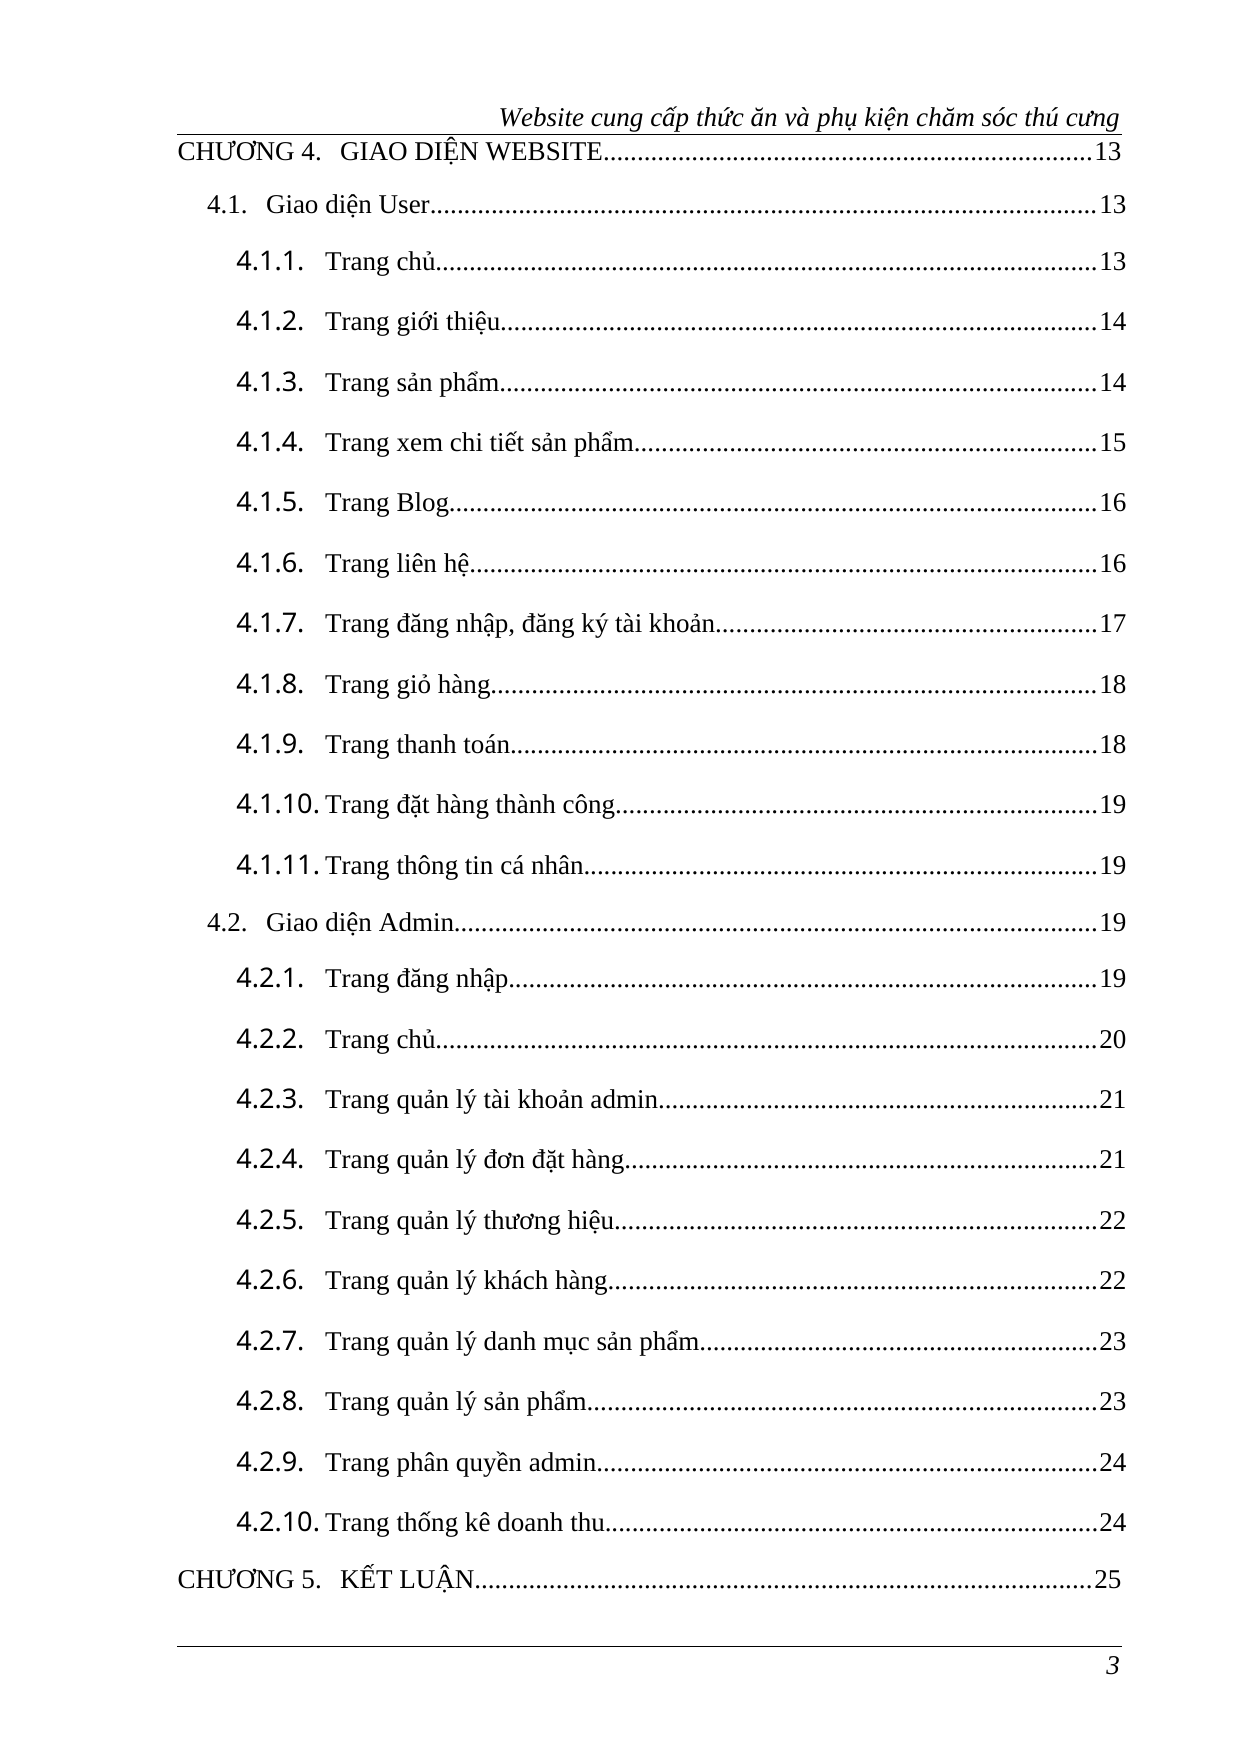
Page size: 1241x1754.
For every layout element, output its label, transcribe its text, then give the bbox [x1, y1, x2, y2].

text 4.2.1. Trang đăng nhập 19 [177, 959, 1122, 996]
text 4.1.6. Trang liên hệ 16 [177, 543, 1122, 580]
text 4.1.8. Trang giỏ hàng 18 [177, 664, 1122, 701]
text 4.1.3. Trang sản phẩm 14 [177, 362, 1122, 399]
text 4.2.4. Trang quản lý đơn đặt hàng 21 [177, 1140, 1122, 1177]
text 4.2.10. Trang thống kê doanh thu 24 [177, 1502, 1122, 1539]
text 4.2.2. Trang chủ 20 [177, 1019, 1122, 1056]
text 4.1.2. Trang giới thiệu 14 [177, 302, 1122, 338]
text 4.2.9. Trang phân quyền admin 24 [177, 1442, 1122, 1479]
text 4.2.3. Trang quản lý tài khoản admin 21 [177, 1079, 1122, 1116]
text 4.1.10. Trang đặt hàng thành công 19 [177, 785, 1122, 822]
text 4.2.7. Trang quản lý danh mục sản phẩm 23 [177, 1321, 1122, 1358]
text 4.1.11. Trang thông tin cá nhân 19 [177, 845, 1122, 882]
text 4.2.6. Trang quản lý khách hàng 22 [177, 1261, 1122, 1298]
text 4.1.1. Trang chủ 13 [177, 241, 1122, 278]
text 4.2.5. Trang quản lý thương hiệu 22 [177, 1200, 1122, 1237]
text 4.1.7. Trang đăng nhập, đăng ký tài khoản 17 [177, 604, 1122, 641]
text 4.2.8. Trang quản lý sản phẩm 23 [177, 1382, 1122, 1418]
text 4.1. Giao diện User 13 [177, 188, 1122, 219]
text 4.1.5. Trang Blog 16 [177, 483, 1122, 520]
text 4.1.4. Trang xem chi tiết sản phẩm 15 [177, 422, 1122, 459]
text 4.2. Giao diện Admin 19 [177, 906, 1122, 937]
text CHƯƠNG 4. GIAO DIỆN WEBSITE 13 [177, 135, 1122, 167]
text CHƯƠNG 5. KẾT LUẬN 25 [177, 1563, 1122, 1594]
text 4.1.9. Trang thanh toán 18 [177, 724, 1122, 761]
